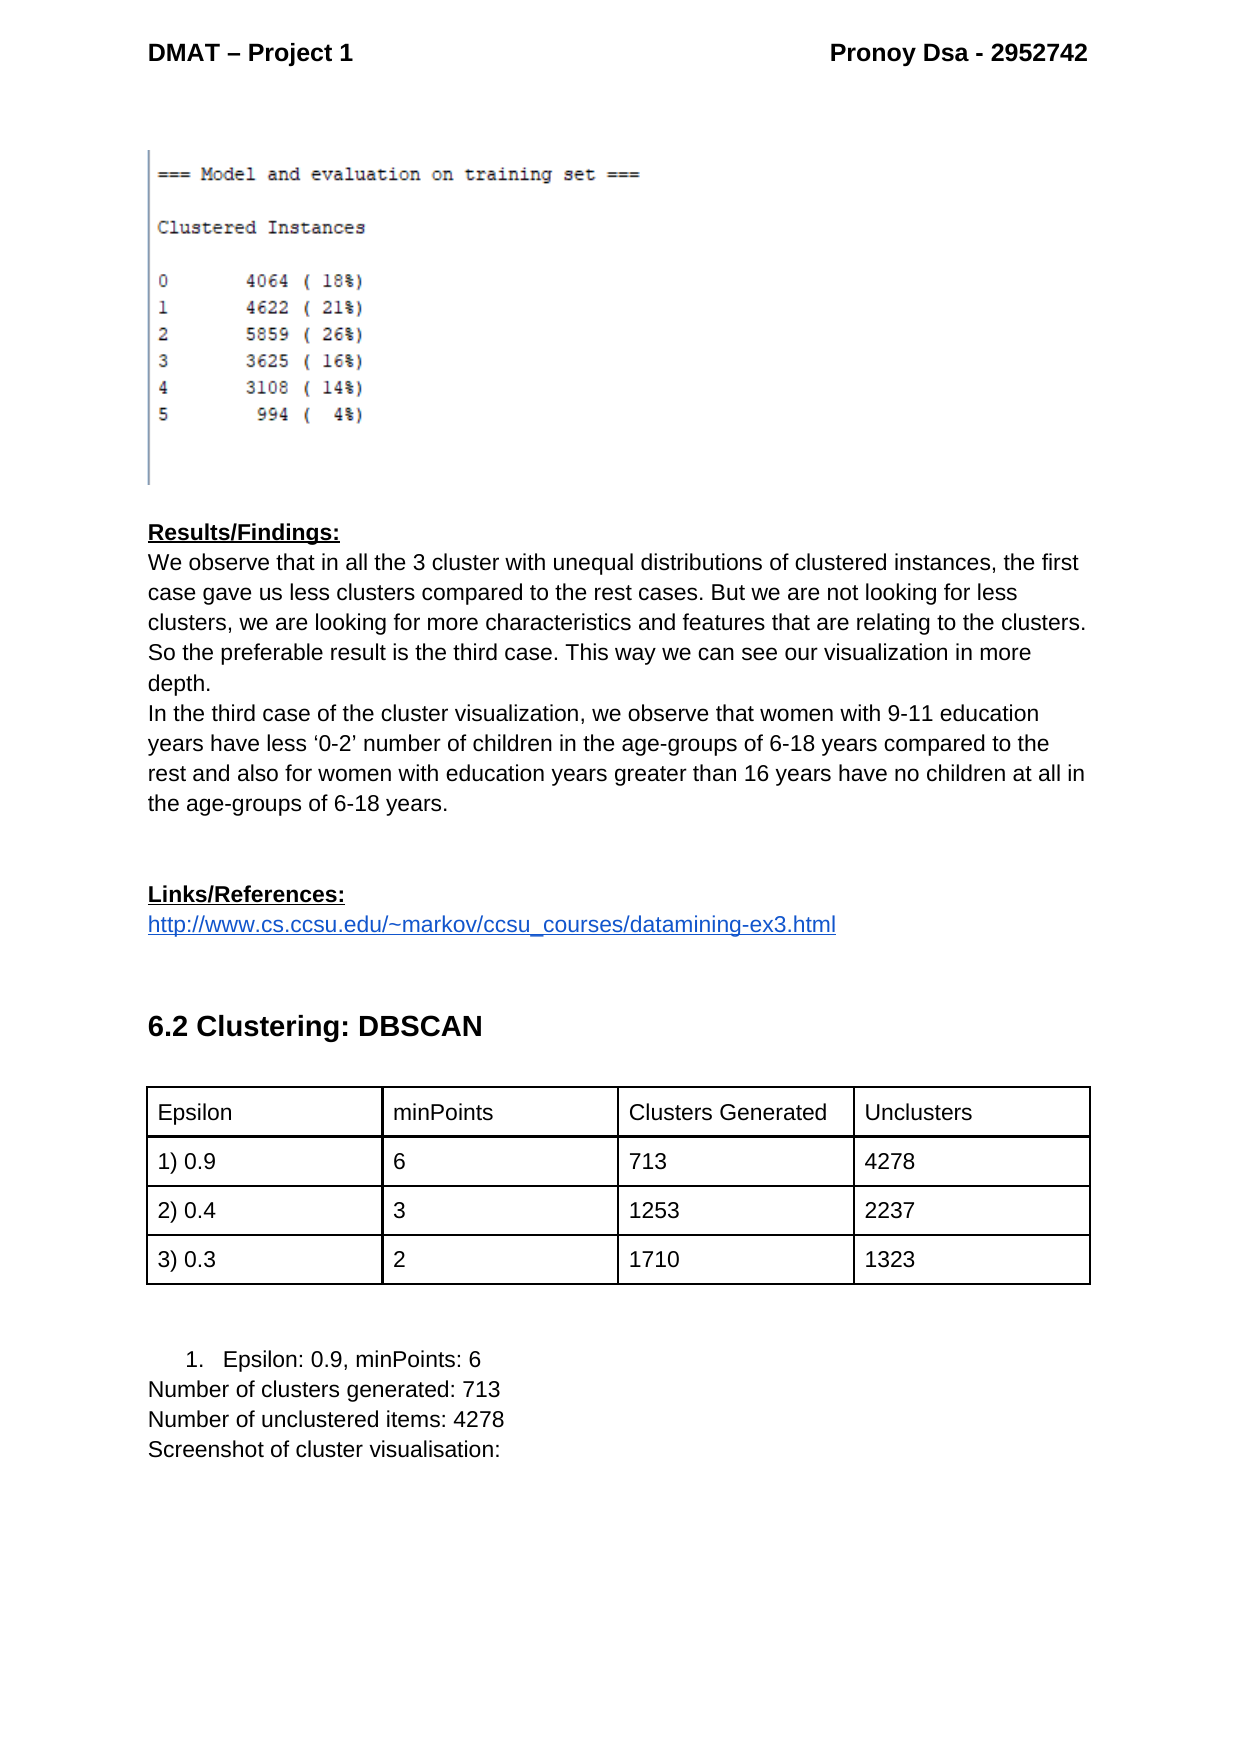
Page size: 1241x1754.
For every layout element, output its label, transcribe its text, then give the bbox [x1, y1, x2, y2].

table_cell 2) 0.4 [148, 1187, 381, 1234]
picture [147, 150, 942, 485]
table_cell 1253 [619, 1187, 853, 1234]
table_cell 1) 0.9 [148, 1138, 381, 1185]
table_header minPoints [384, 1088, 617, 1135]
table_header Clusters Generated [619, 1088, 853, 1135]
list Epsilon: 0.9, minPoints: 6 [185, 1346, 1090, 1372]
table_cell 2 [384, 1236, 617, 1283]
text Number of clusters generated: 713 [148, 1376, 1090, 1402]
text Number of unclustered items: 4278 [148, 1406, 1090, 1432]
text In the third case of the cluster visualization, we observe that women with 9-11 education years have less ‘0-2’ number of children in the age-groups of 6-18 years compared to the rest and also for women with education years greater than 16 years have no children at all in the age-groups of 6-18 years. [148, 700, 1090, 817]
table_cell 3) 0.3 [148, 1236, 381, 1283]
text Screenshot of cluster visualisation: [148, 1436, 1090, 1463]
table_cell 1710 [619, 1236, 853, 1283]
table_header Unclusters [855, 1088, 1089, 1135]
subtitle 6.2 Clustering: DBSCAN [148, 1009, 1090, 1043]
table_header Epsilon [148, 1088, 381, 1135]
table_cell 4278 [855, 1138, 1089, 1185]
table_cell 6 [384, 1138, 617, 1185]
table_cell 2237 [855, 1187, 1089, 1234]
text Results/Findings: [148, 518, 1090, 545]
text Links/References: http://www.cs.ccsu.edu/~markov/ccsu_courses/datamining-ex3.html [148, 881, 1090, 937]
text We observe that in all the 3 cluster with unequal distributions of clustered instances, the first case gave us less clusters compared to the rest cases. But we are not looking for less clusters, we are looking for more characteristics and features that are relating to the clusters. So the preferable result is the third case. This way we can see our visualization in more depth. [148, 549, 1090, 696]
table_cell 3 [384, 1187, 617, 1234]
table_cell 713 [619, 1138, 853, 1185]
table_cell 1323 [855, 1236, 1089, 1283]
